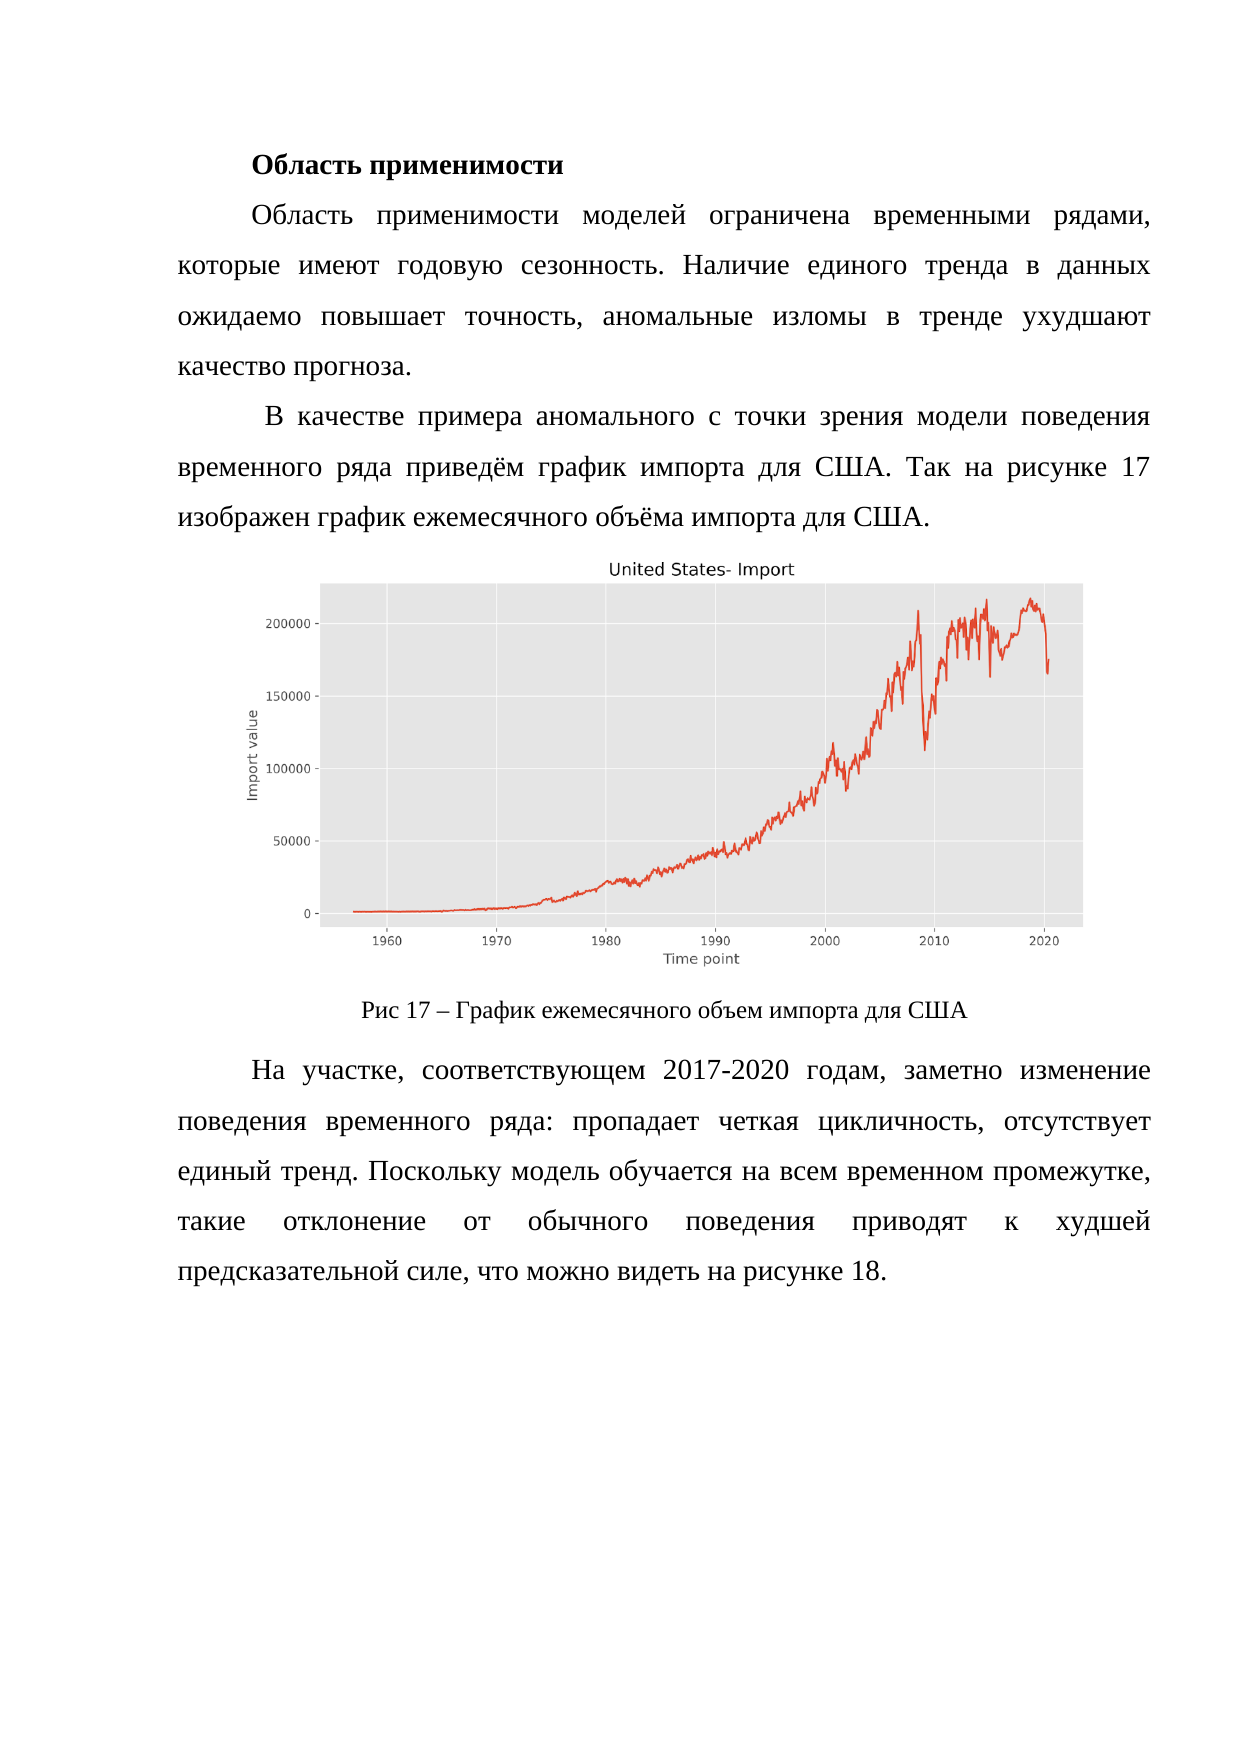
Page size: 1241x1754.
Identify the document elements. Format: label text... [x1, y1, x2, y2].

text Рис 17 – График ежемесячного объем импорта для США [177, 995, 1152, 1023]
text На участке, соответствующем 2017-2020 годам, заметно изменение поведения временного ряда: пропадает четкая цикличность, отсутствует единый тренд. Поскольку модель обучается на всем временном промежутке, такие отклонение от обычного поведения приводят к худшей предсказательной силе, что можно видеть на рисунке 18. [177, 1052, 1152, 1287]
text В качестве примера аномального с точки зрения модели поведения временного ряда приведём график импорта для США. Так на рисунке 17 изображен график ежемесячного объёма импорта для США. [177, 398, 1152, 533]
text Область применимости [177, 147, 1152, 180]
text Область применимости моделей ограничена временными рядами, которые имеют годовую сезонность. Наличие единого тренда в данных ожидаемо повышает точность, аномальные изломы в тренде ухудшают качество прогноза. [177, 197, 1152, 382]
picture [232, 549, 1096, 981]
